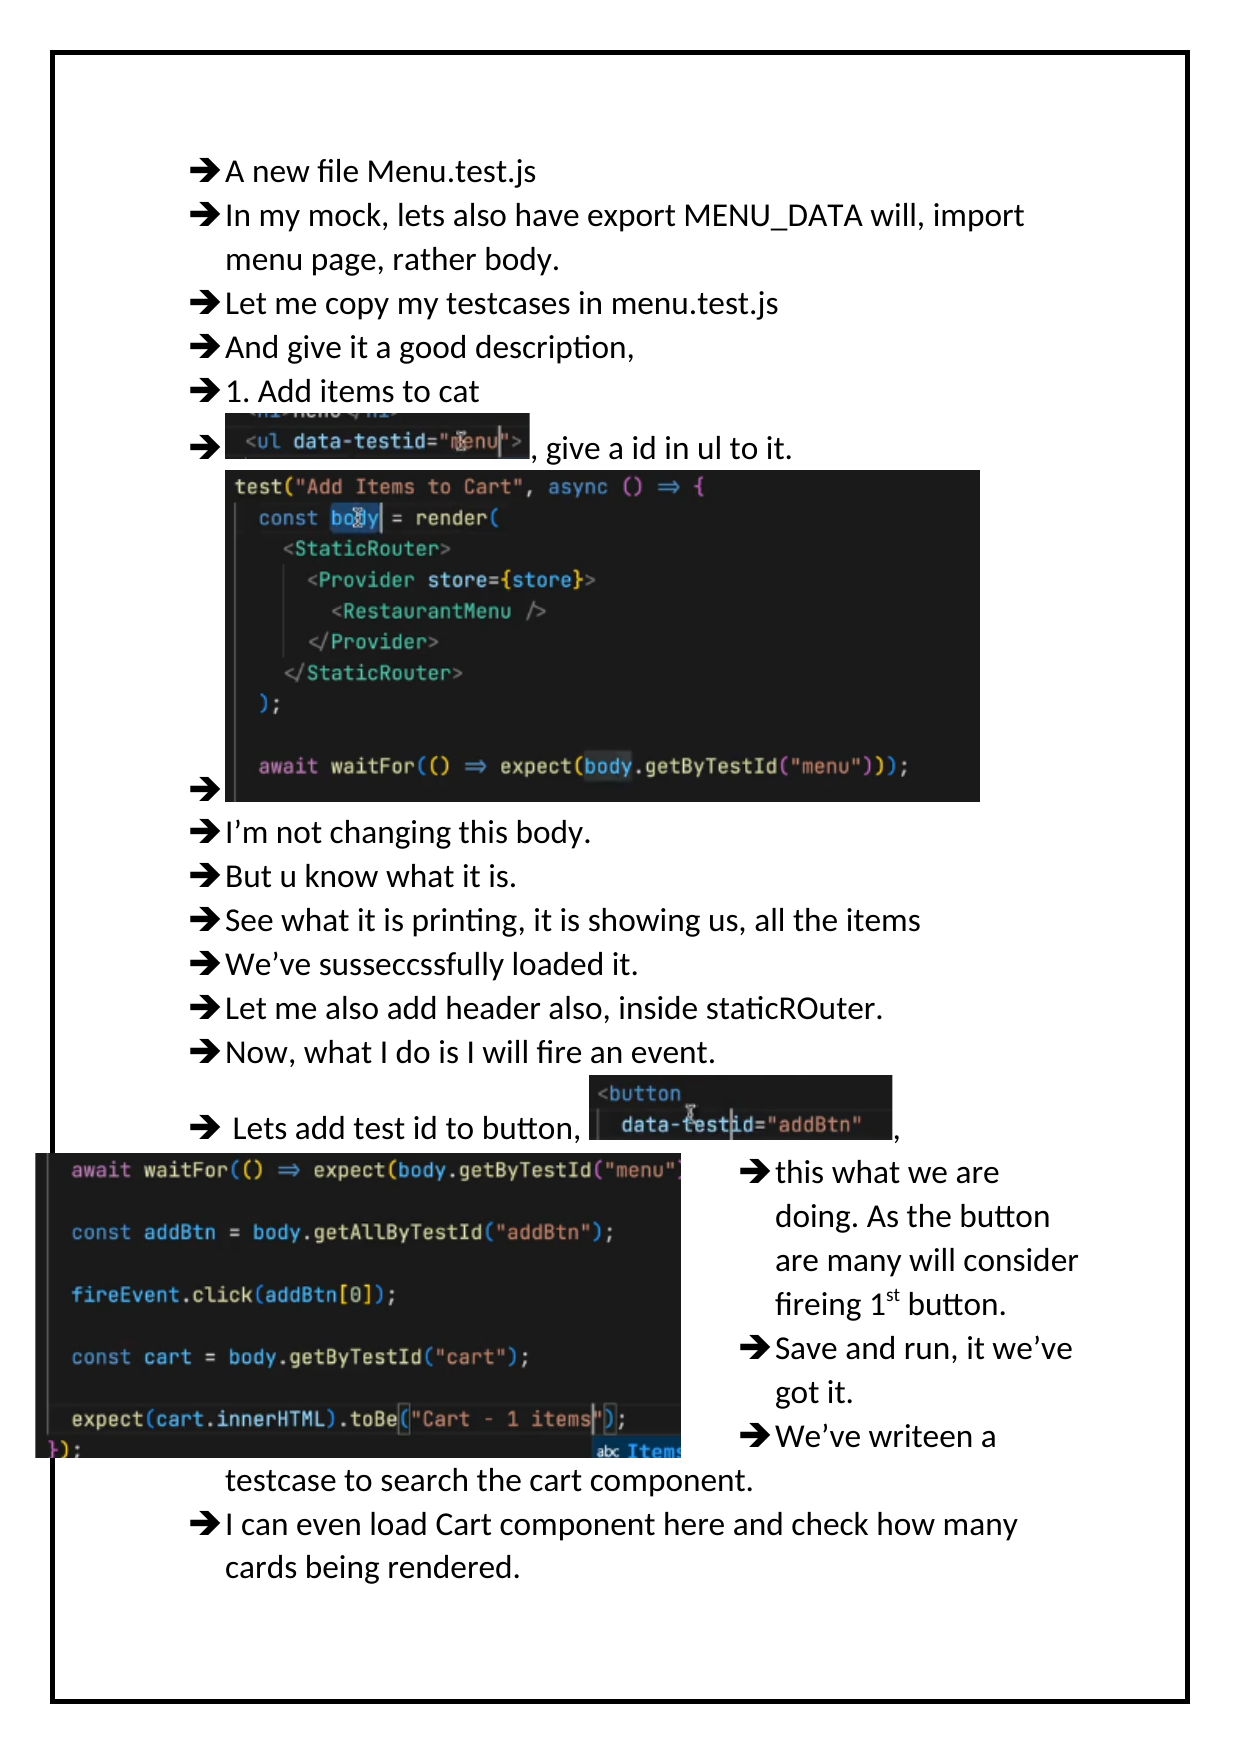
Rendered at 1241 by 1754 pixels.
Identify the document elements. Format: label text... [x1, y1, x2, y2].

picture [225, 470, 980, 802]
list We’ve susseccssfully loaded it. [187, 943, 1090, 984]
list See what it is printing, it is showing us, all the items [187, 899, 1090, 940]
list Now, what I do is I will fire an event. [187, 1031, 1090, 1072]
list In my mock, lets also have export MENU_DATA will, import menu page, rather body. [187, 194, 1090, 279]
list I can even load Cart component here and check how many cards being rendered. [187, 1502, 1090, 1587]
list We’ve writeen a testcase to search the cart component. [187, 1414, 1090, 1499]
list Let me also add header also, inside staticROuter. [187, 987, 1090, 1028]
picture [33, 1153, 680, 1458]
list Let me copy my testcases in menu.test.js [187, 282, 1090, 323]
list And give it a good description, [187, 326, 1090, 367]
picture [225, 413, 530, 459]
list this what we are doing. As the button are many will consider fireing 1st button. [187, 1151, 1090, 1323]
list 1. Add items to cat [187, 370, 1090, 411]
list I’m not changing this body. [187, 811, 1090, 852]
picture [589, 1075, 893, 1140]
list Save and run, it we’ve got it. [680, 1327, 1090, 1411]
list But u know what it is. [187, 855, 1090, 896]
list A new file Menu.test.js [187, 150, 1090, 191]
